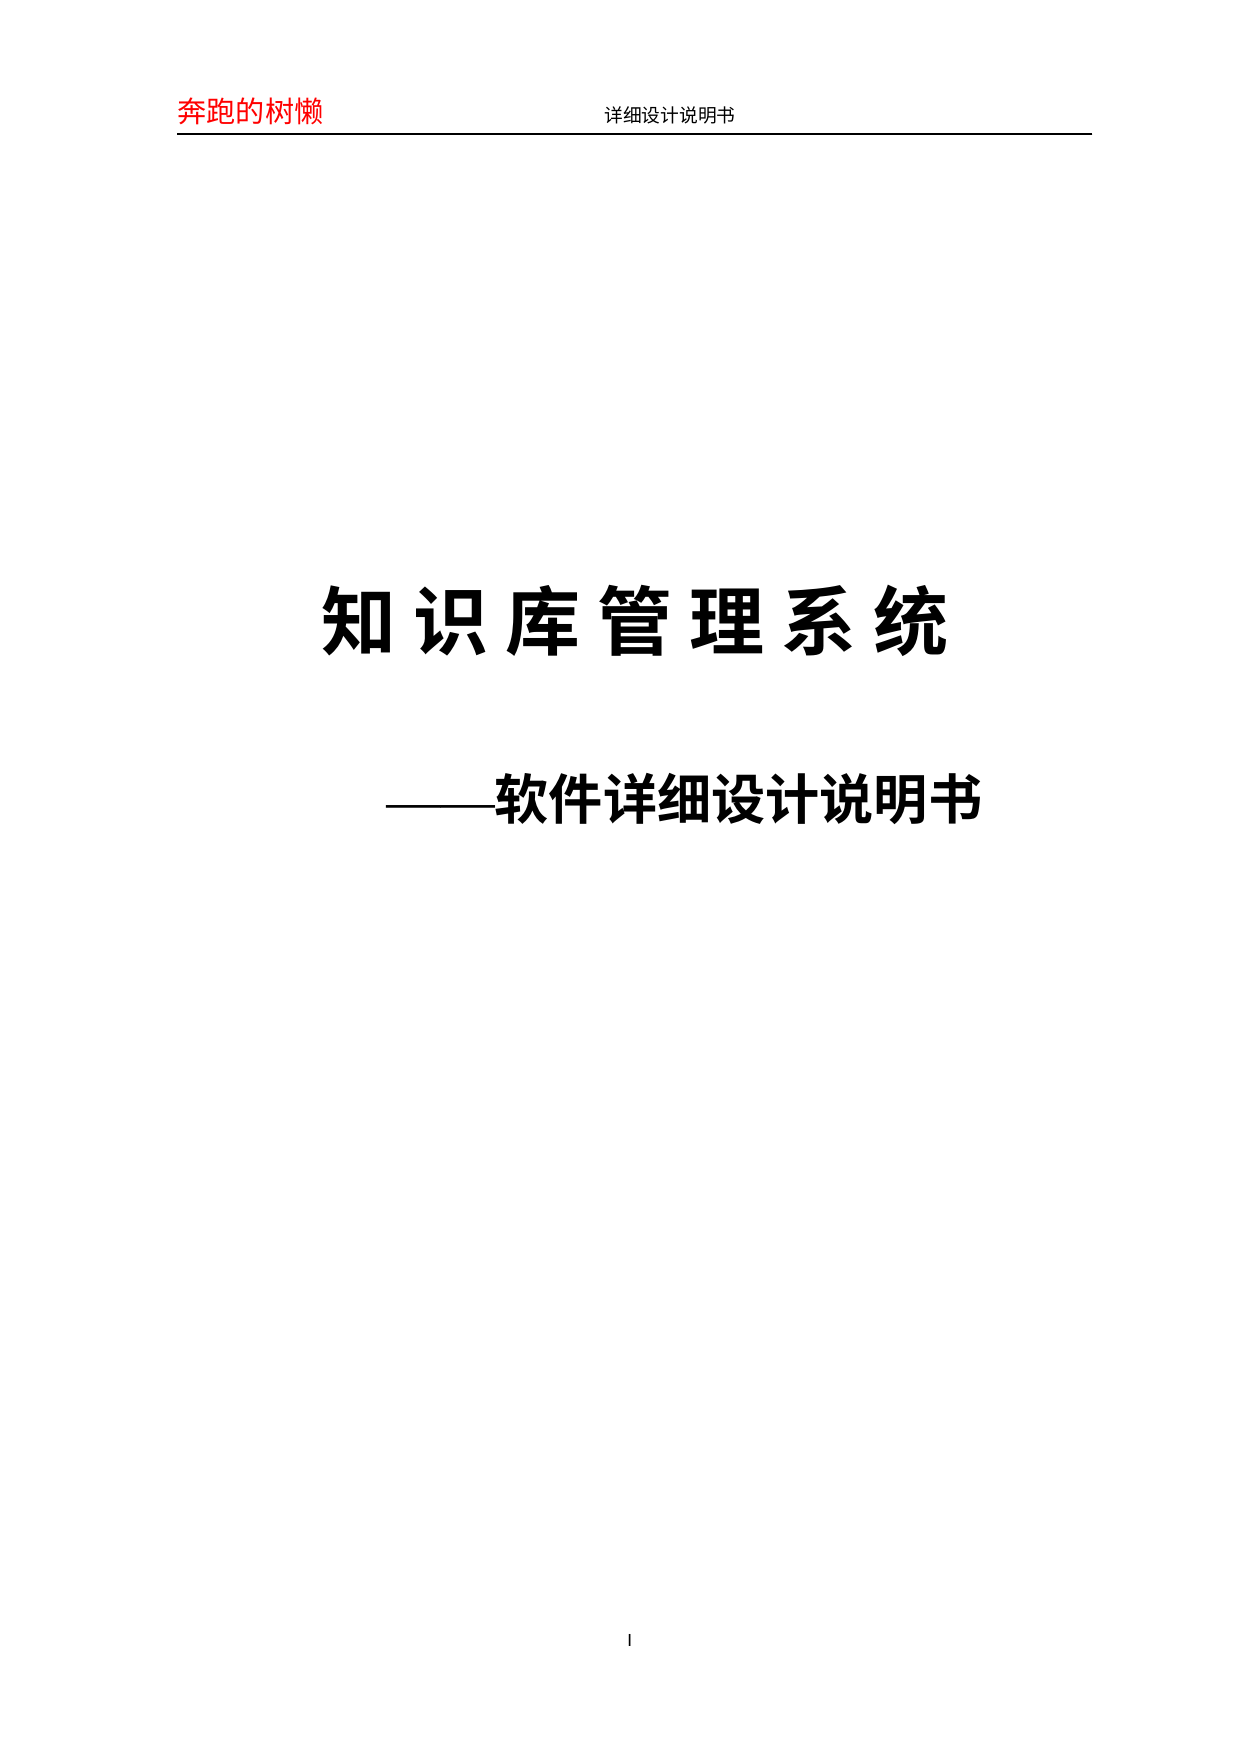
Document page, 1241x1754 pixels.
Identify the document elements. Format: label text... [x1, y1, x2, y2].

text ——软件详细设计说明书 [177, 747, 1092, 844]
text 知 识 库 管 理 系 统 [177, 552, 1092, 682]
